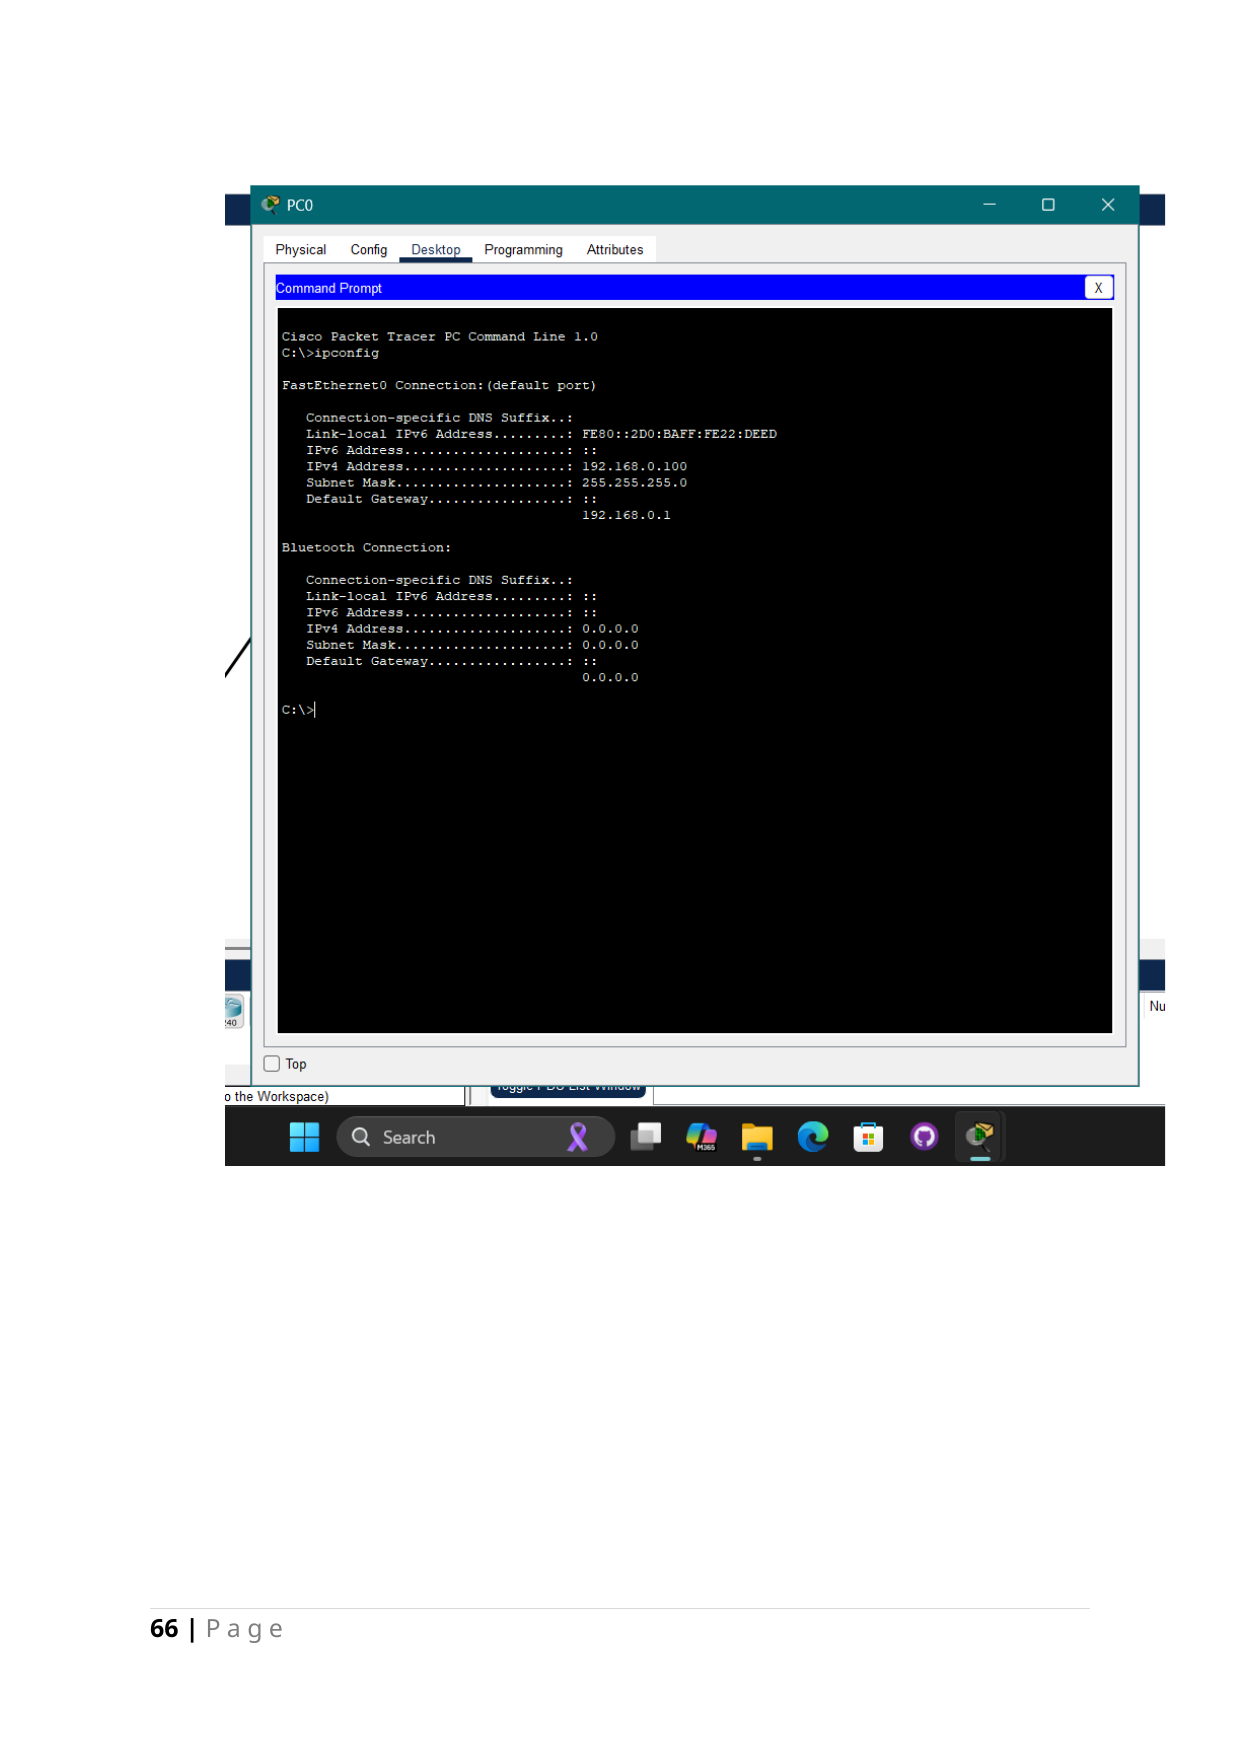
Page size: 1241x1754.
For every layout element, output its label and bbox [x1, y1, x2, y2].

picture [225, 162, 1166, 1166]
